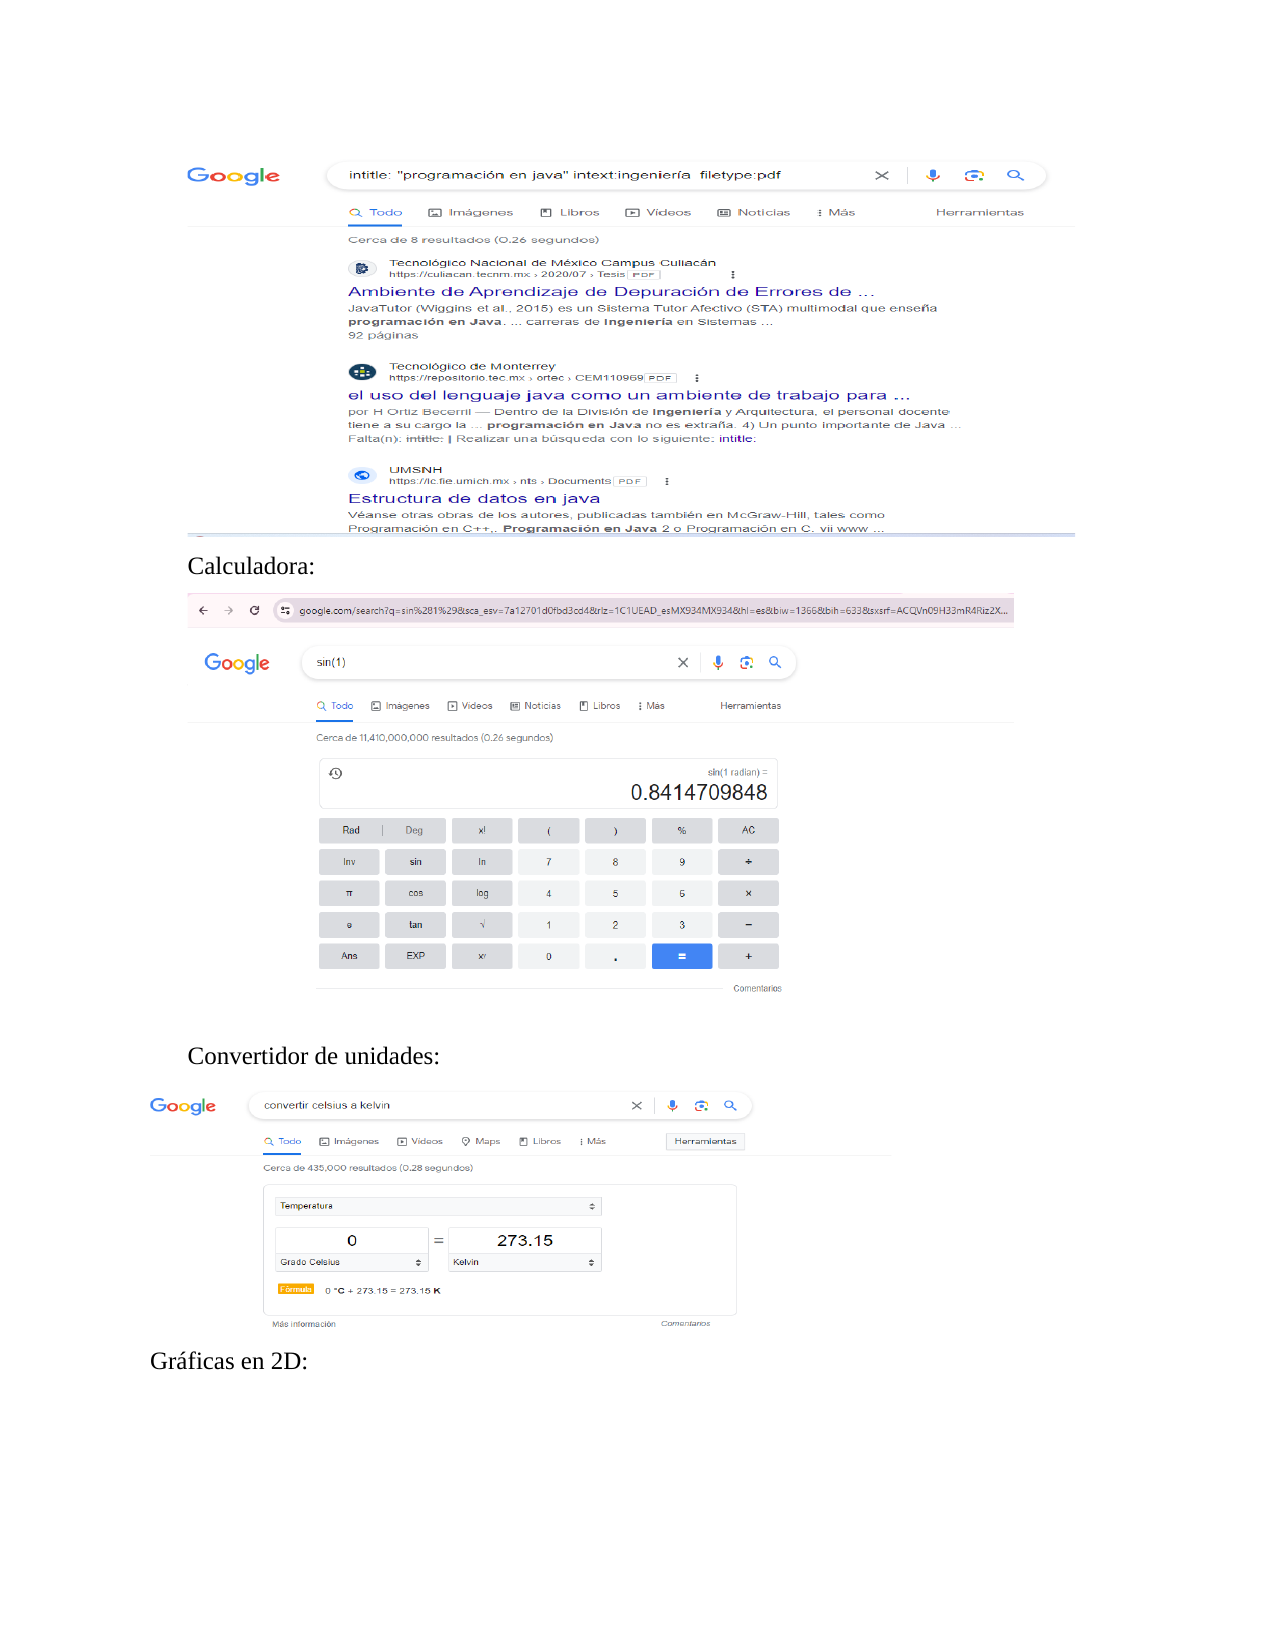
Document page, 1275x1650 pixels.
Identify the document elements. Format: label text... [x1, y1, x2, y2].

picture [187, 593, 1014, 1027]
picture [187, 150, 1076, 537]
text Calculadora: [187, 551, 1125, 579]
text Gráficas en 2D: [150, 1346, 1125, 1375]
text Convertidor de unidades: [187, 1041, 1125, 1070]
picture [150, 1084, 892, 1332]
